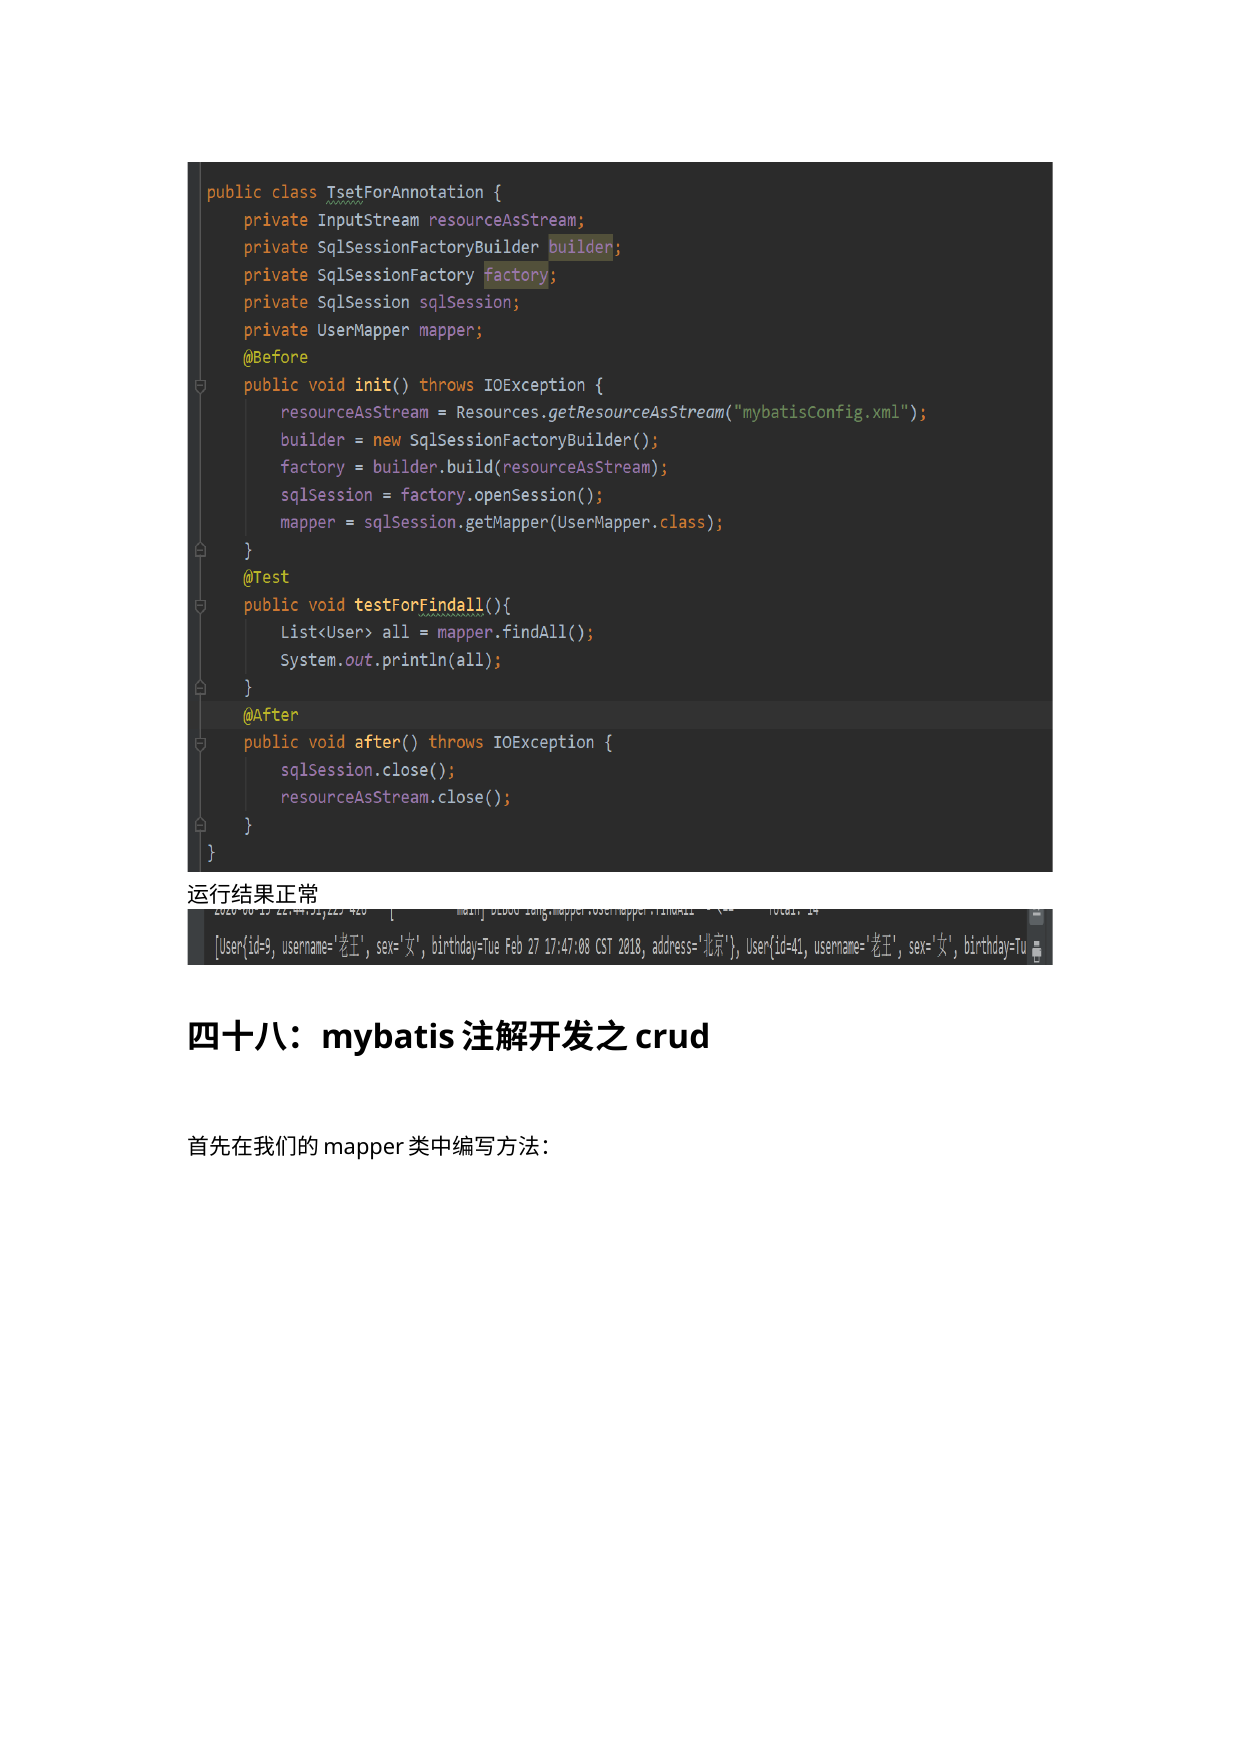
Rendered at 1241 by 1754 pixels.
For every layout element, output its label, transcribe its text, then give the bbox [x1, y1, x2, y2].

text 运行结果正常 [187, 877, 1053, 909]
text 首先在我们的mapper类中编写方法： [187, 1129, 1053, 1161]
picture [187, 162, 1053, 872]
picture [187, 909, 1053, 965]
subtitle 四十八：mybatis注解开发之crud [187, 1002, 1053, 1067]
